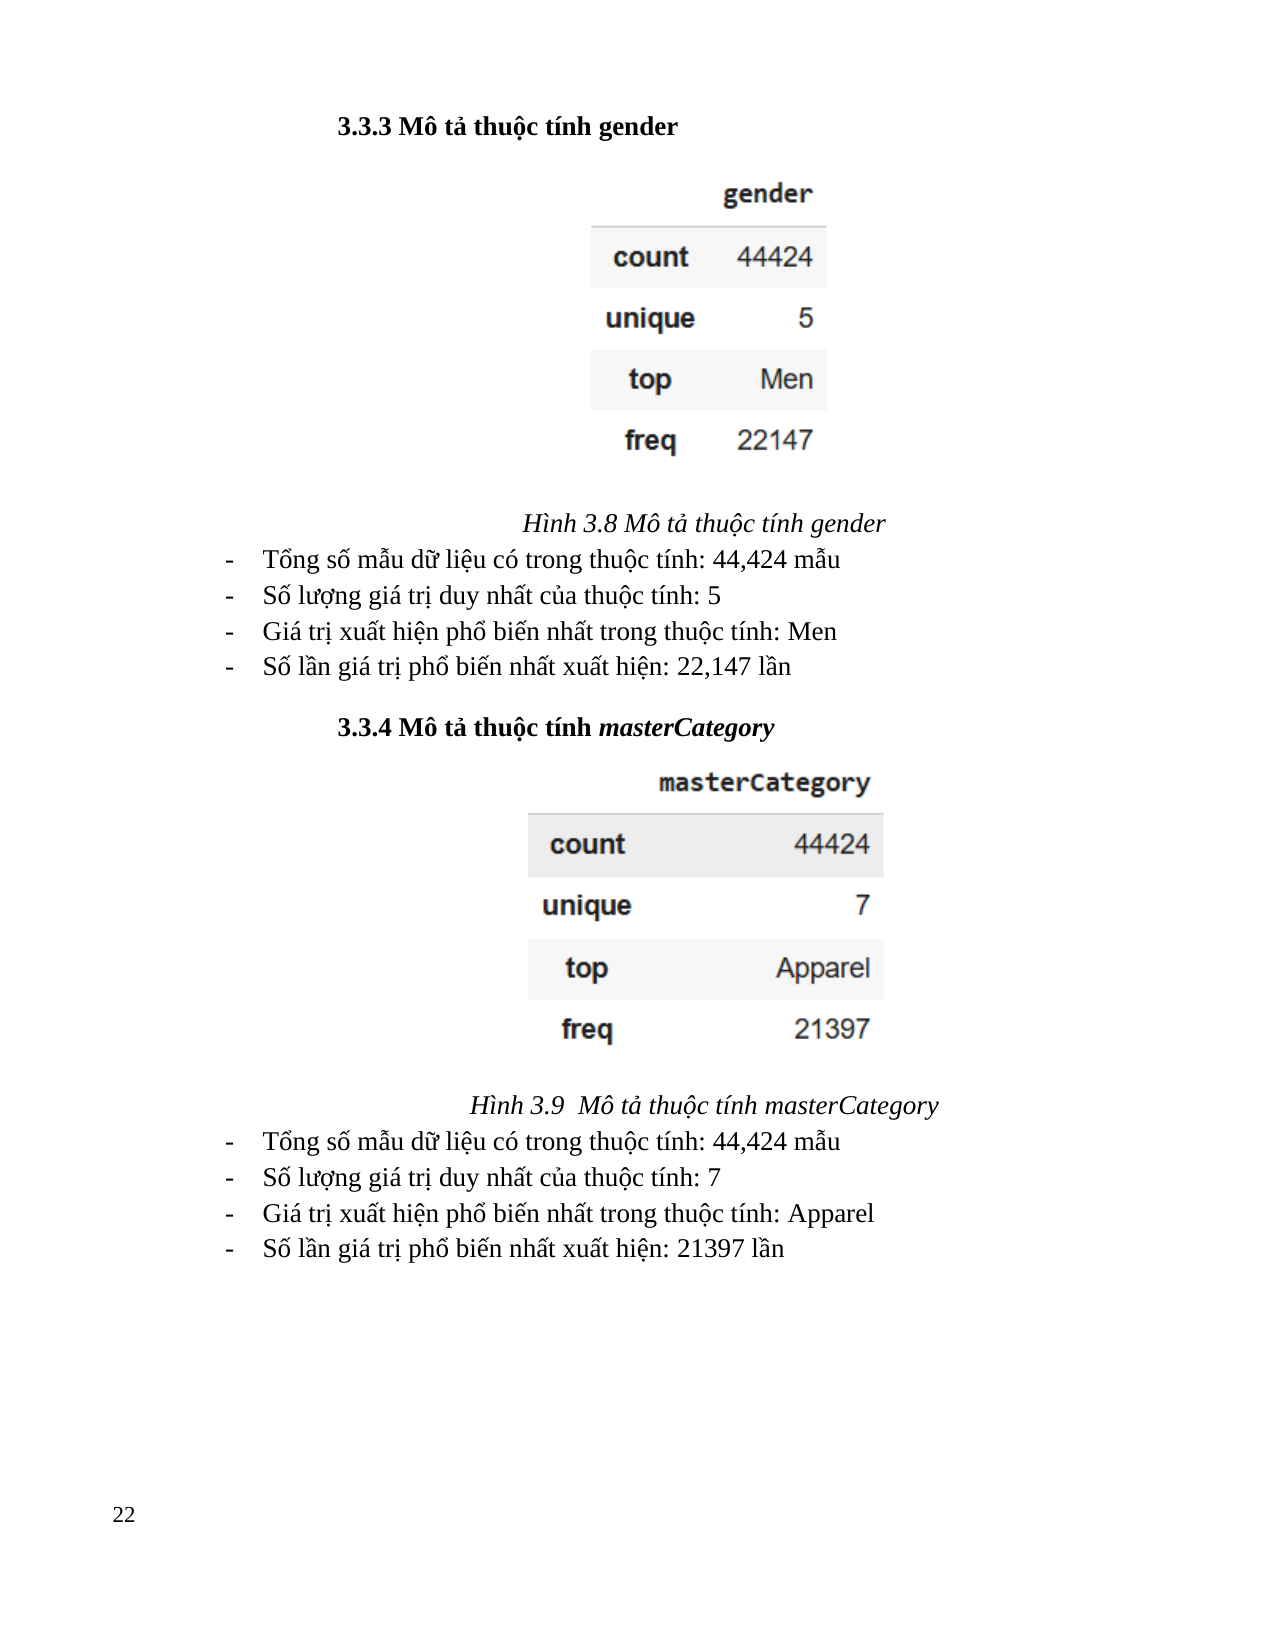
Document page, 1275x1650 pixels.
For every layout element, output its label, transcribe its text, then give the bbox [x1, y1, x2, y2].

list Tổng số mẫu dữ liệu có trong thuộc tính: 44,424 mẫu [225, 1125, 1157, 1156]
picture [568, 162, 841, 483]
list Số lần giá trị phổ biến nhất xuất hiện: 22,147 lần [225, 650, 1157, 682]
subtitle 3.3.3 Mô tả thuộc tính gender [262, 110, 1157, 142]
list Tổng số mẫu dữ liệu có trong thuộc tính: 44,424 mẫu [225, 543, 1157, 574]
text Hình 3.9 Mô tả thuộc tính masterCategory [177, 1089, 1157, 1121]
list Số lần giá trị phổ biến nhất xuất hiện: 21397 lần [225, 1232, 1157, 1263]
subtitle 3.3.4 Mô tả thuộc tính masterCategory [262, 711, 1157, 742]
list Số lượng giá trị duy nhất của thuộc tính: 5 [225, 579, 1157, 610]
list Giá trị xuất hiện phổ biến nhất trong thuộc tính: Men [225, 615, 1157, 646]
list Giá trị xuất hiện phổ biến nhất trong thuộc tính: Apparel [225, 1197, 1157, 1228]
picture [511, 746, 898, 1086]
list Số lượng giá trị duy nhất của thuộc tính: 7 [225, 1161, 1157, 1192]
text Hình 3.8 Mô tả thuộc tính gender [177, 507, 1157, 539]
